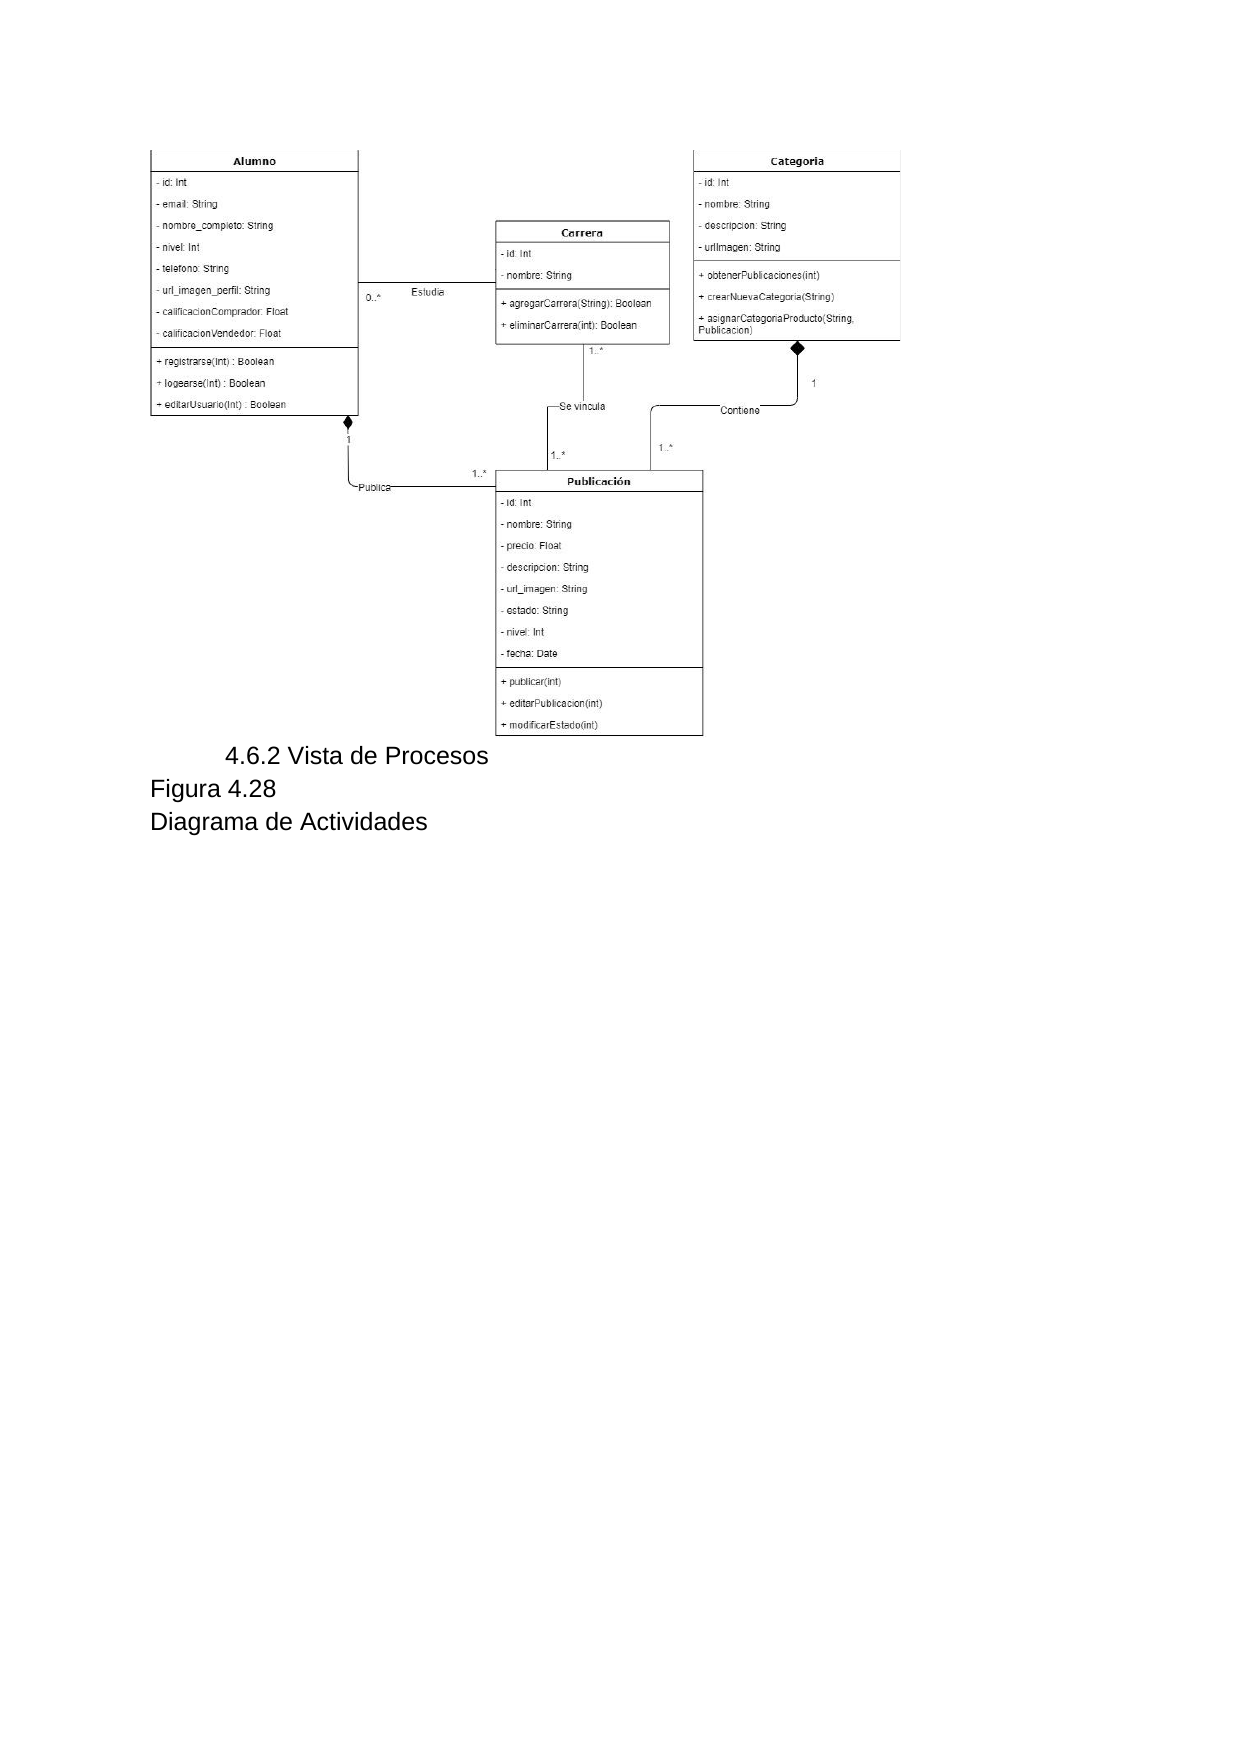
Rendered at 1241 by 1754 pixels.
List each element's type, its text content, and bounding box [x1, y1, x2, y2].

text Diagrama de Actividades [150, 807, 1090, 836]
text 4.6.2 Vista de Procesos [225, 741, 1090, 770]
picture [150, 150, 901, 738]
text Figura 4.28 [150, 774, 1090, 803]
